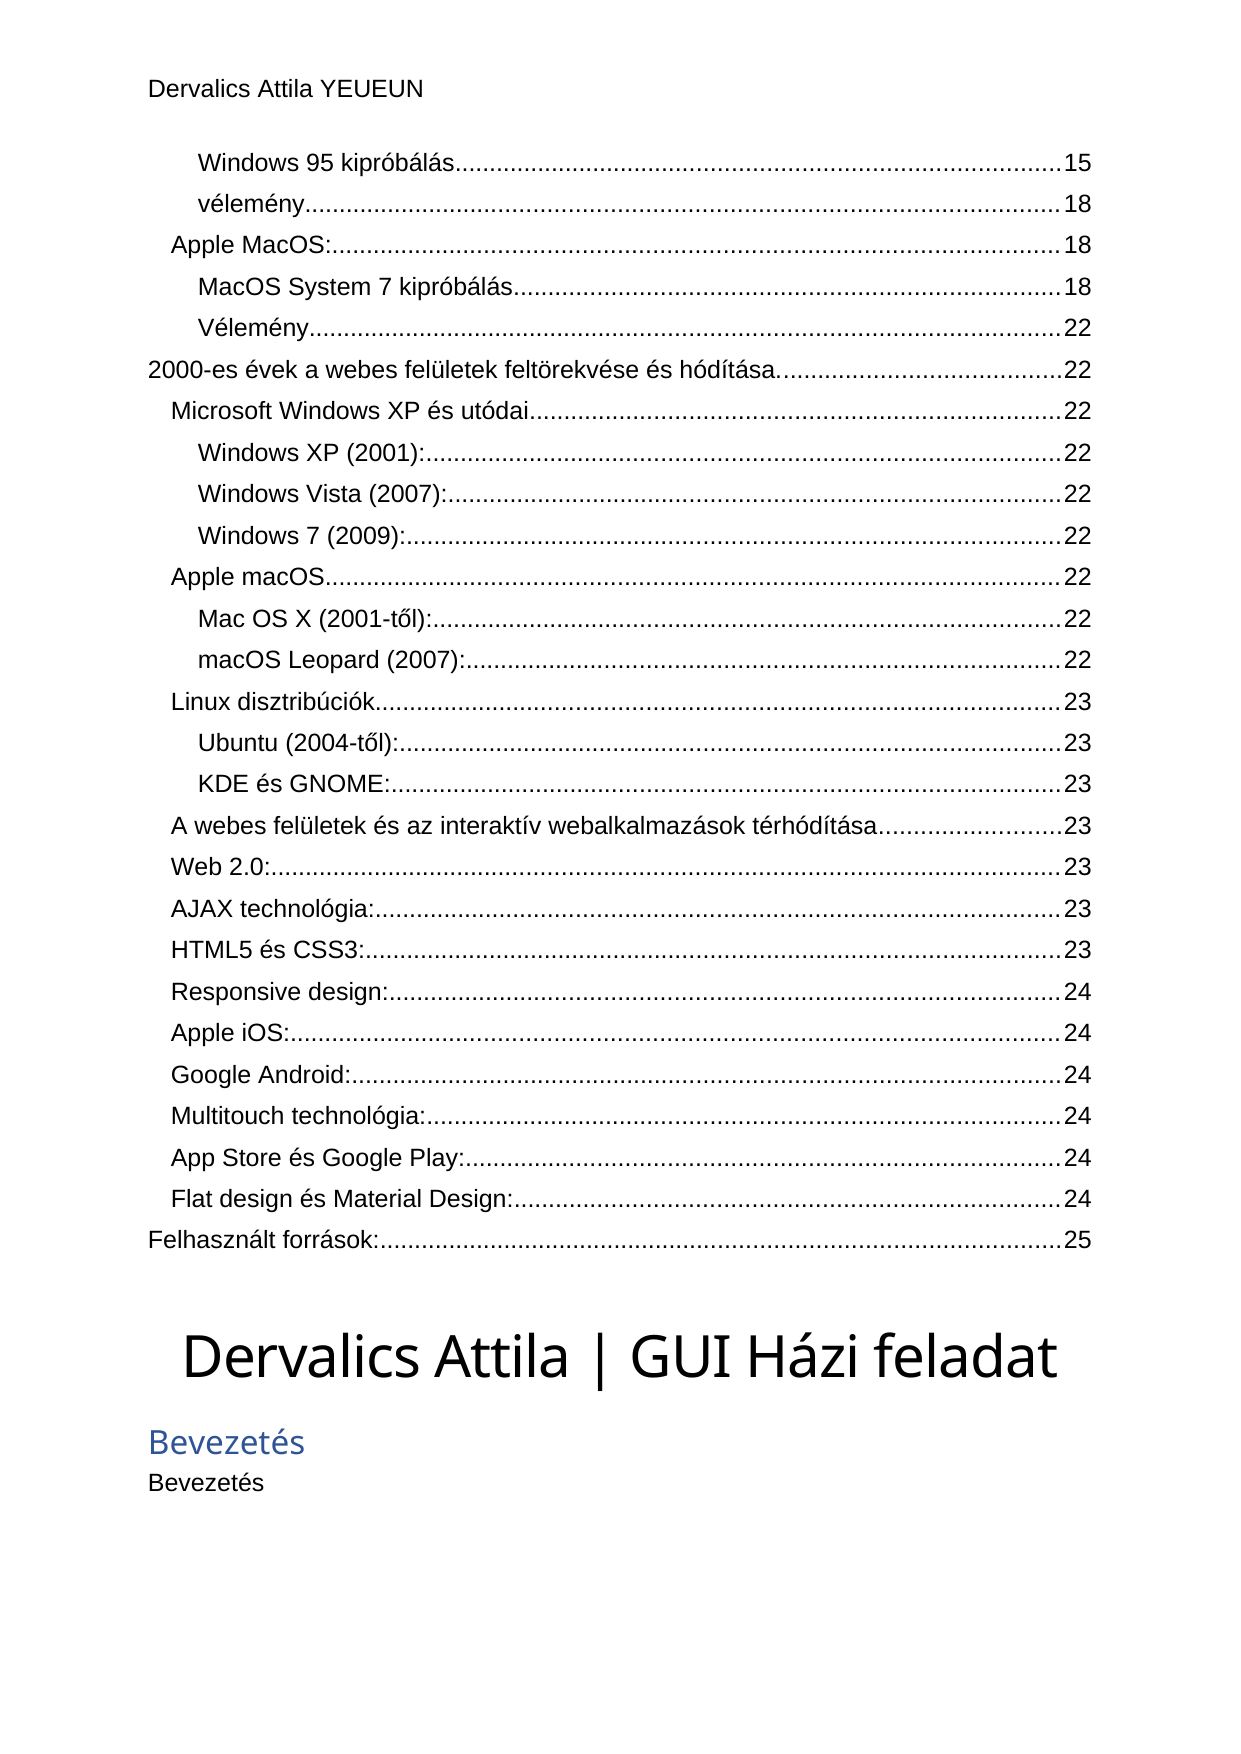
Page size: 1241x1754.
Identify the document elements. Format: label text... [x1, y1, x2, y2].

text Bevezetés [148, 1468, 1093, 1497]
subtitle Bevezetés [148, 1419, 1093, 1464]
title Dervalics Attila | GUI Házi feladat [148, 1315, 1093, 1394]
